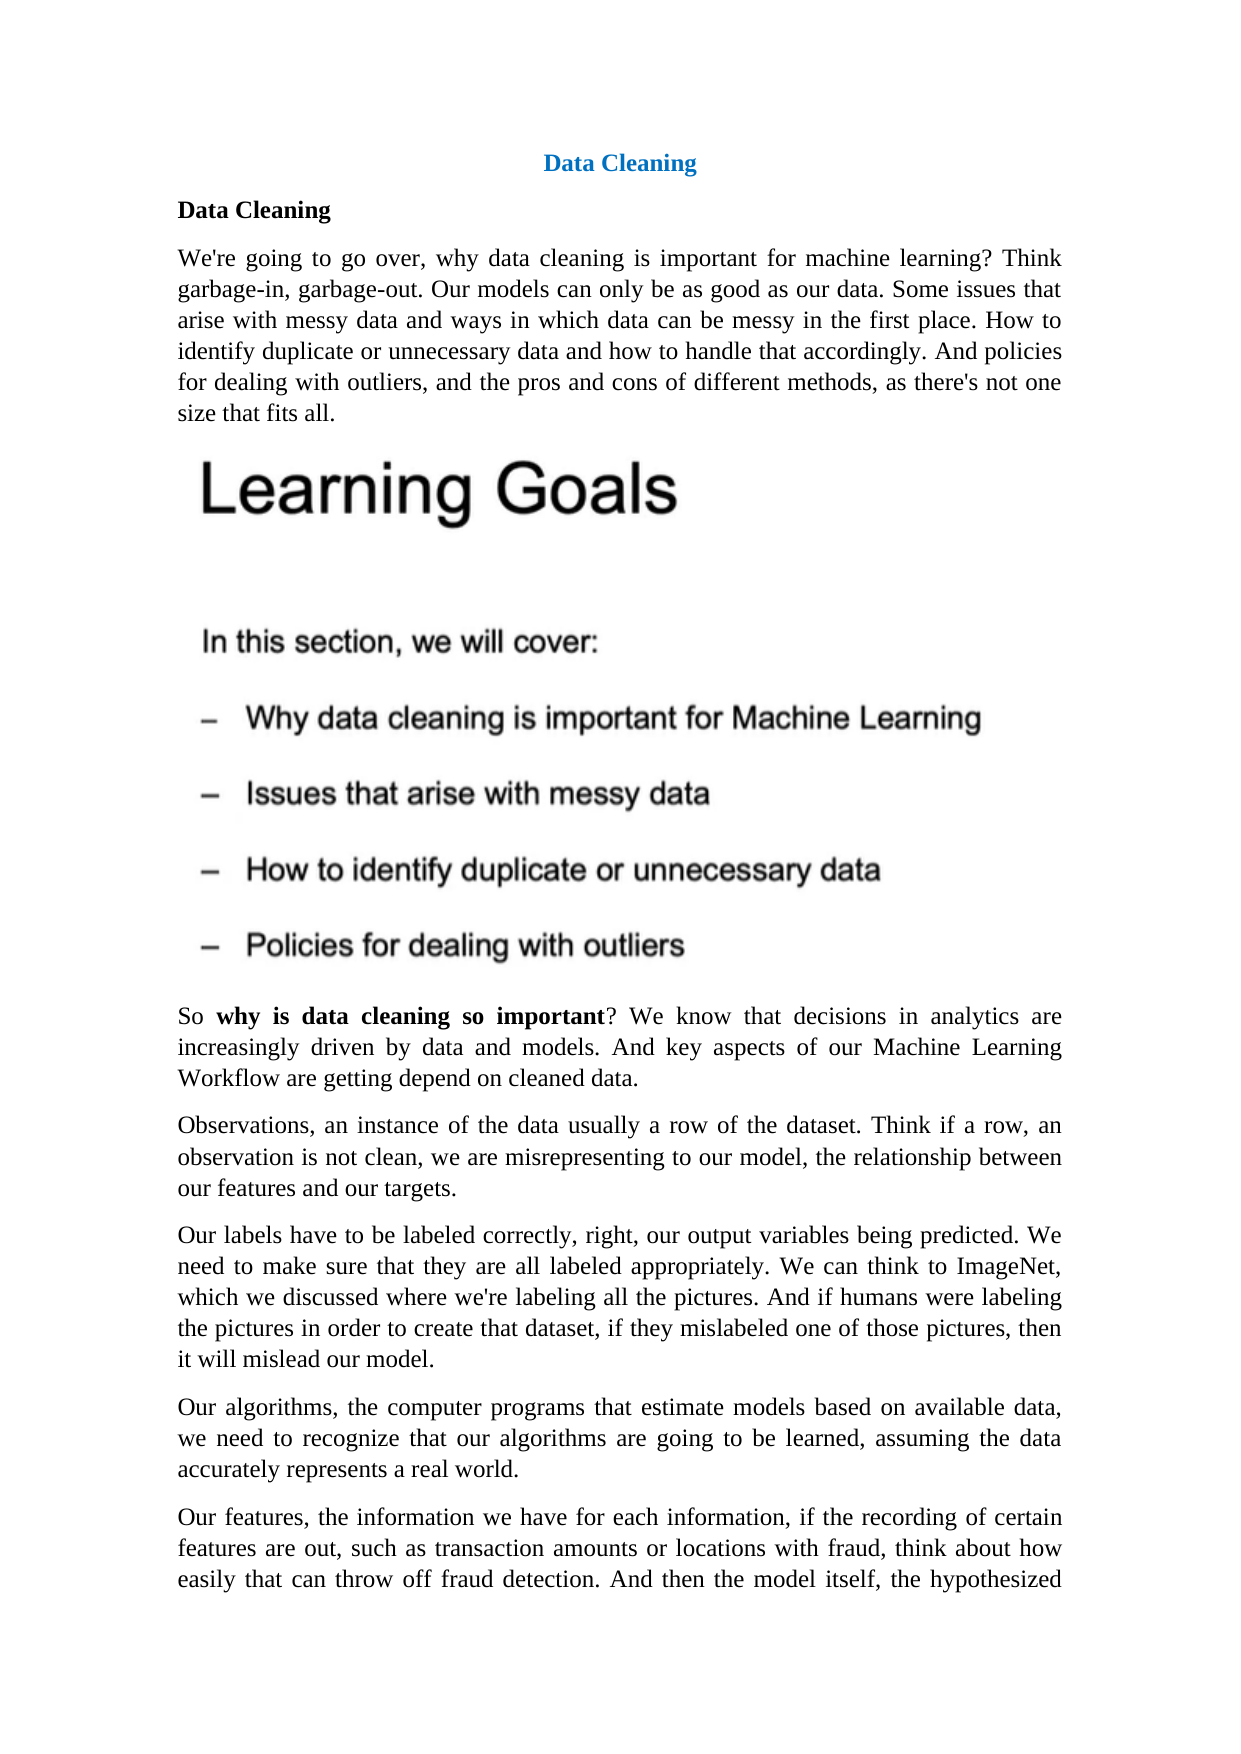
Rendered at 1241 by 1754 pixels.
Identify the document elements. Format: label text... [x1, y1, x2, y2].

picture [177, 446, 1004, 982]
text Data Cleaning [177, 195, 1063, 224]
text Our algorithms, the computer programs that estimate models based on available data, we need to recognize that our algorithms are going to be learned, assuming the data accurately represents a real world. [177, 1392, 1063, 1483]
text Our labels have to be labeled correctly, right, our output variables being predicted. We need to make sure that they are all labeled appropriately. We can think to ImageNet, which we discussed where we're labeling all the pictures. And if humans were labeling the pictures in order to create that dataset, if they mislabeled one of those pictures, then it will mislead our model. [177, 1220, 1063, 1373]
text So why is data cleaning so important? We know that decisions in analytics are increasingly driven by data and models. And key aspects of our Machine Learning Workflow are getting depend on cleaned data. [177, 1001, 1063, 1092]
text We're going to go over, why data cleaning is important for machine learning? Think garbage-in, garbage-out. Our models can only be as good as our data. Some issues that arise with messy data and ways in which data can be messy in the first place. How to identify duplicate or unnecessary data and how to handle that accordingly. And policies for dealing with outliers, and the pros and cons of different methods, as there's not one size that fits all. [177, 243, 1063, 427]
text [177, 1502, 1063, 1593]
text Observations, an instance of the data usually a row of the dataset. Think if a row, an observation is not clean, we are misrepresenting to our model, the relationship between our features and our targets. [177, 1111, 1063, 1201]
text Data Cleaning [177, 148, 1063, 176]
